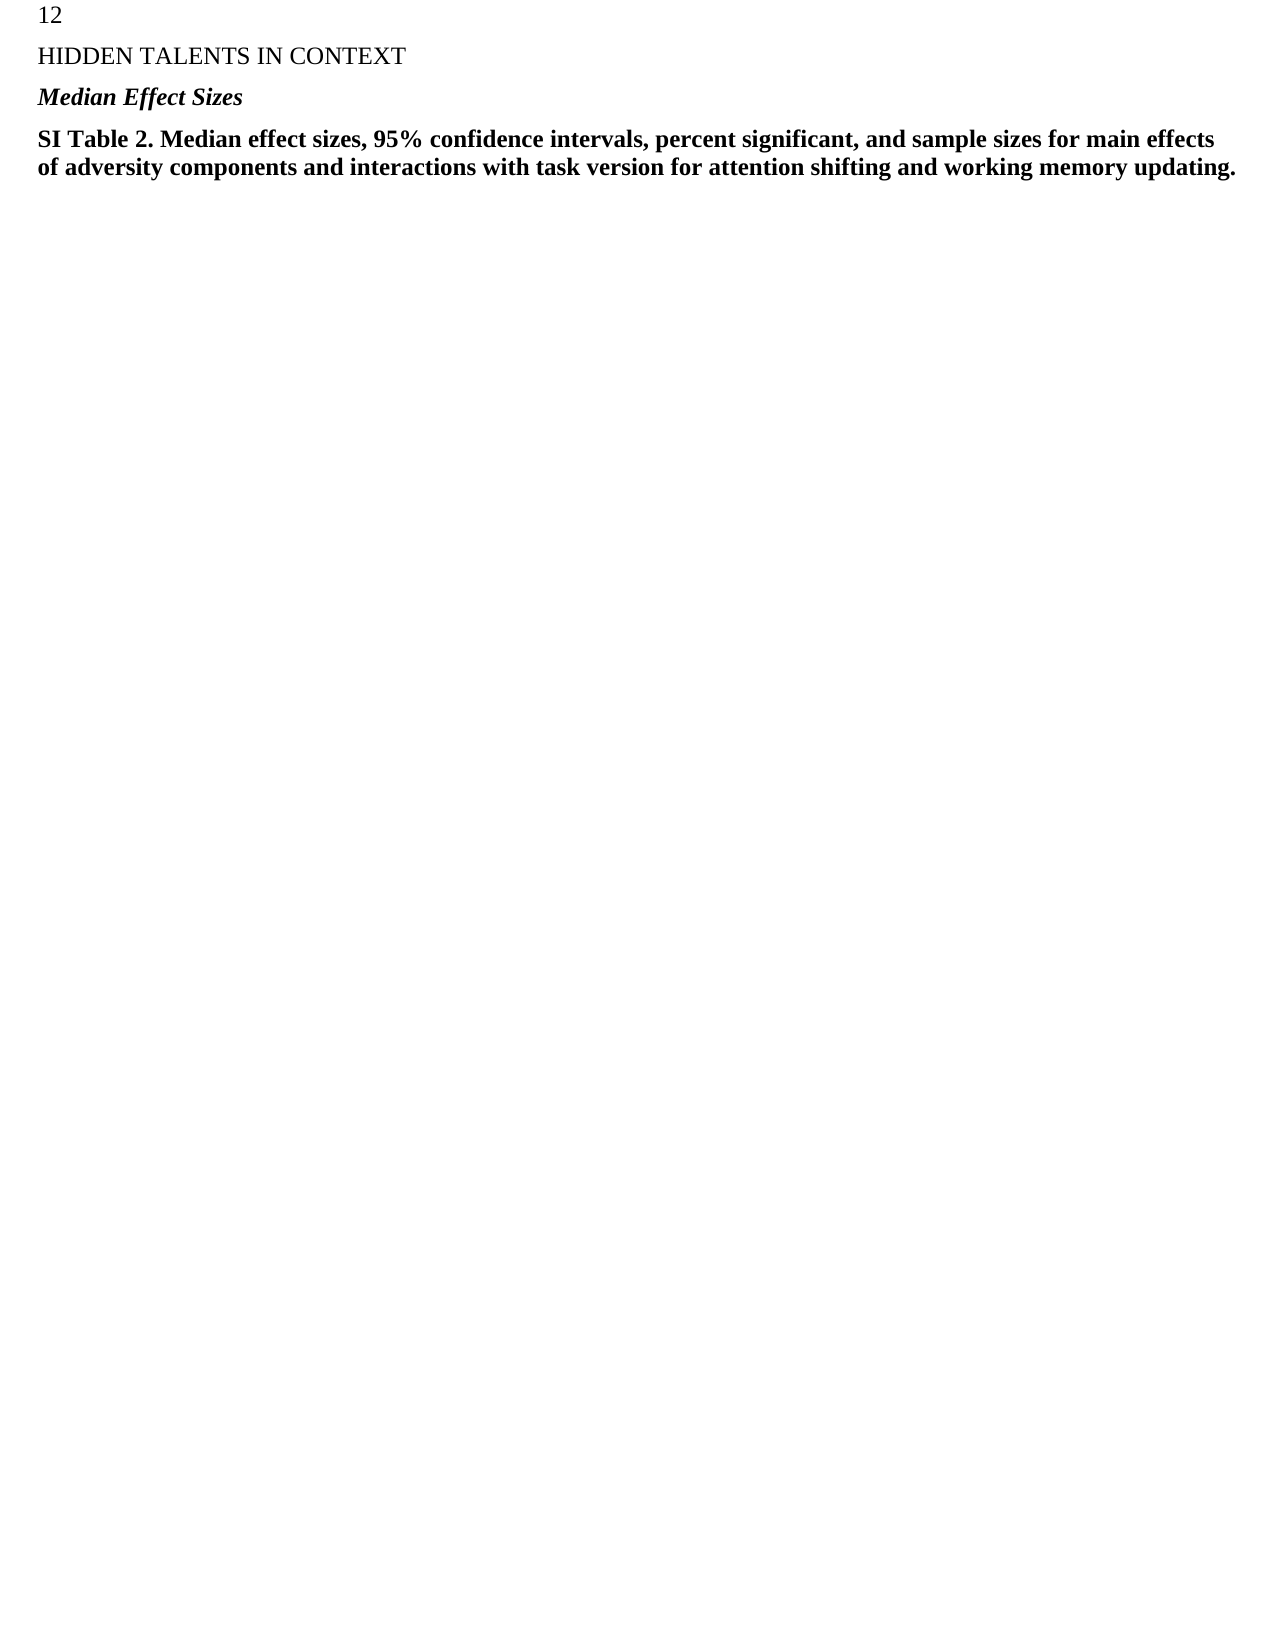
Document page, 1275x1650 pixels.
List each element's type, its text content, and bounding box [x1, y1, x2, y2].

text SI Table . Median effect sizes, 95% confidence intervals, percent significant, and sample sizes for main effects of adversity components and interactions with task version for attention shifting and working memory updating. [37, 124, 1237, 181]
subtitle Median Effect Sizes [37, 82, 1237, 111]
